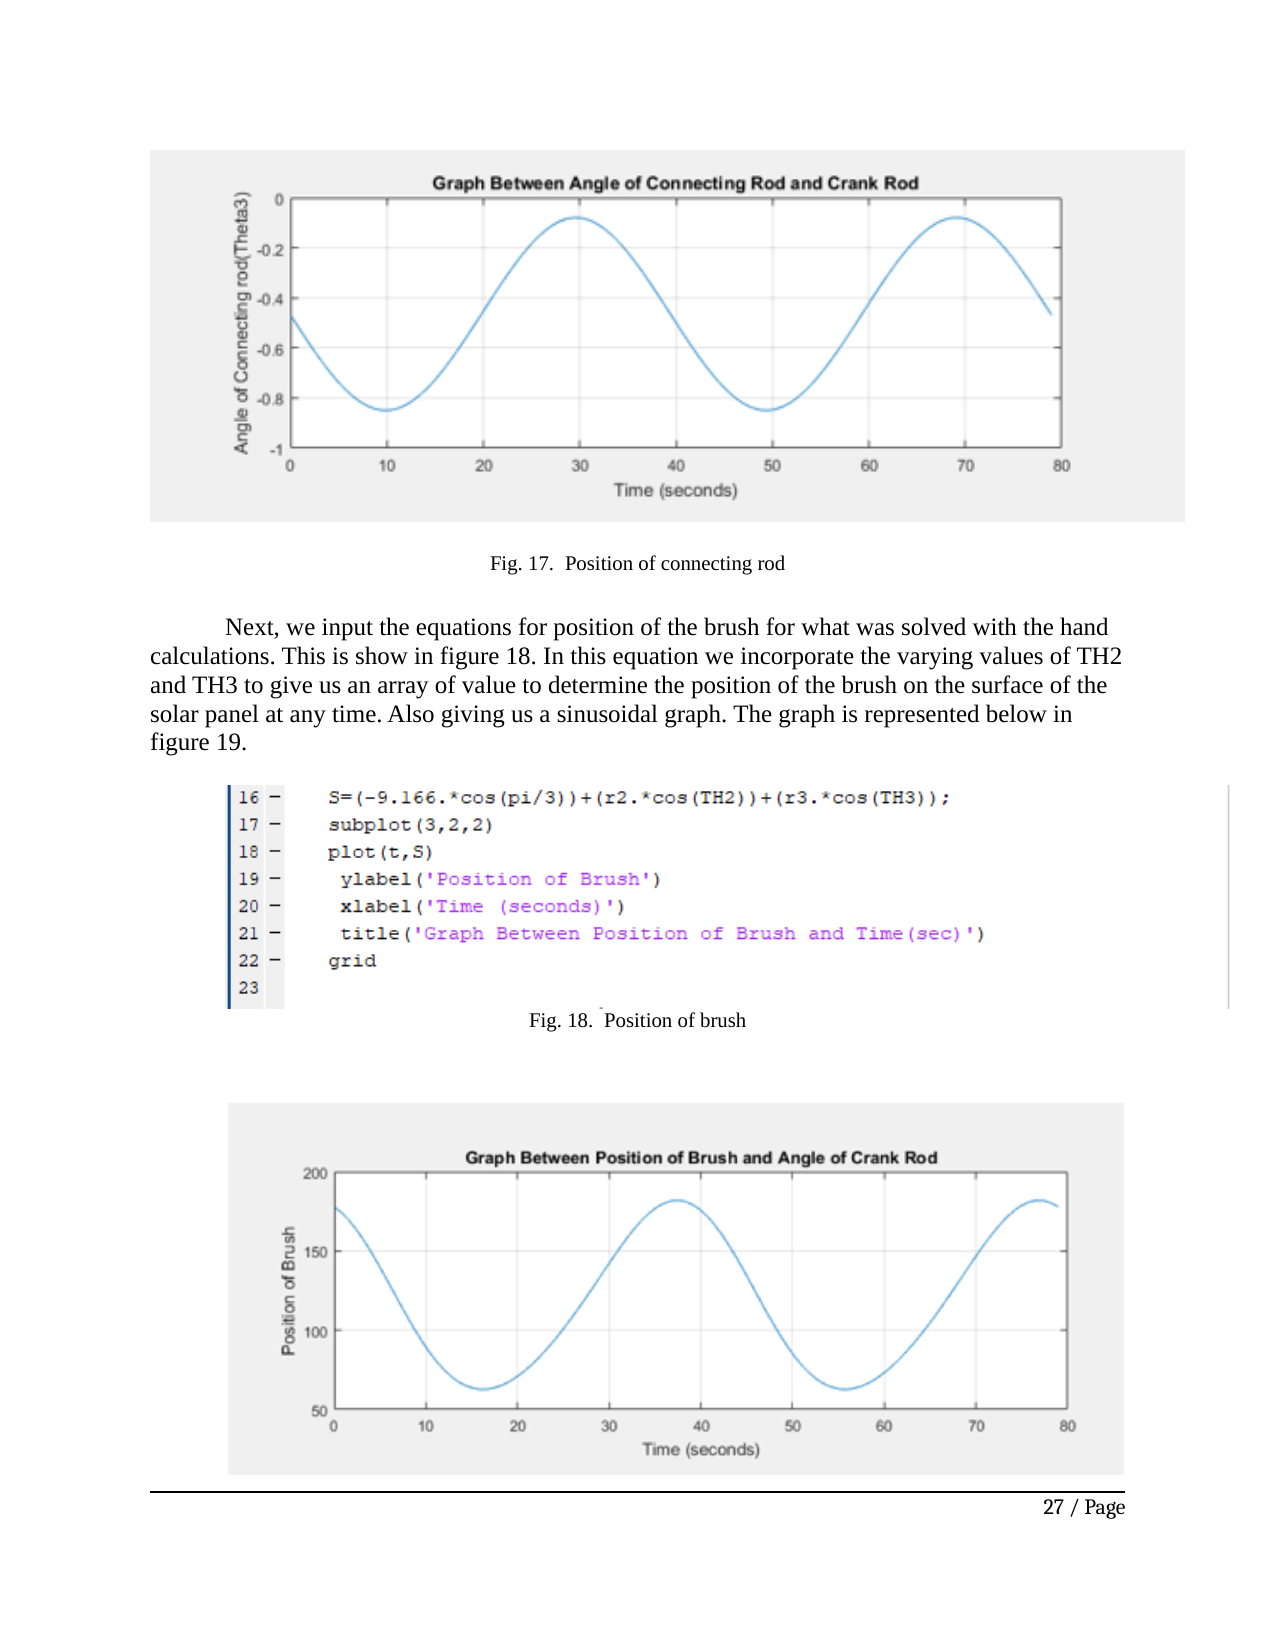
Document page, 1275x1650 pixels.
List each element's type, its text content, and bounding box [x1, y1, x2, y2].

picture [225, 785, 1275, 1009]
picture [229, 1104, 1123, 1475]
text Position of connecting rod [150, 551, 1125, 575]
text Position of brush [150, 1008, 1125, 1032]
picture [150, 150, 1185, 522]
text Next, we input the equations for position of the brush for what was solved with the hand calculations. This is show in figure 18. In this equation we incorporate the varying values of TH2 and TH3 to give us an array of value to determine the position of the brush on the surface of the solar panel at any time. Also giving us a sinusoidal graph. The graph is represented below in figure 19. [150, 612, 1125, 756]
